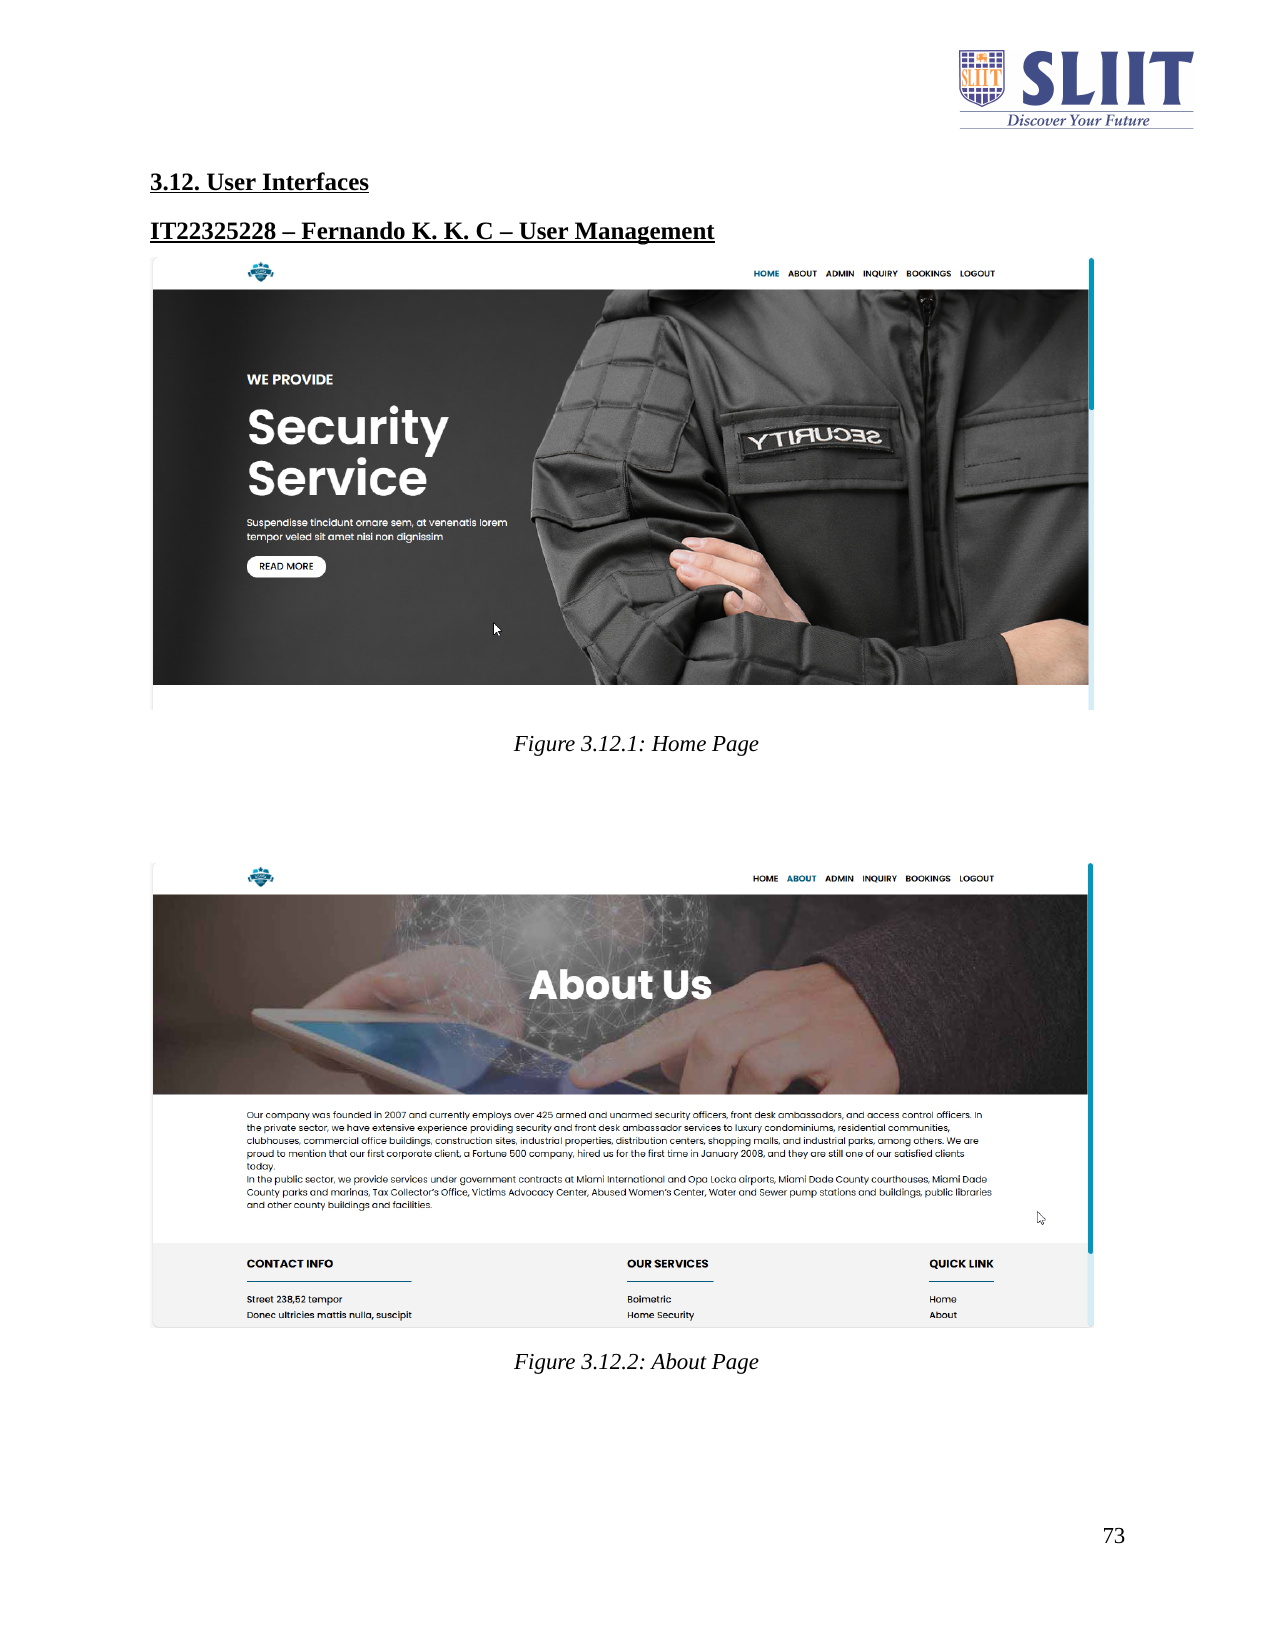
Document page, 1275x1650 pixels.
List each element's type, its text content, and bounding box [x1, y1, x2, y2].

picture [150, 257, 1094, 710]
text Figure 3.12.1: Home Page [150, 730, 1125, 756]
picture [959, 50, 1194, 129]
text Figure 3.12.2: About Page [150, 1348, 1125, 1374]
picture [150, 863, 1094, 1328]
subtitle 3.12. User Interfaces [150, 167, 1125, 195]
subtitle IT22325228 – Fernando K. K. C – User Management [150, 216, 1125, 245]
